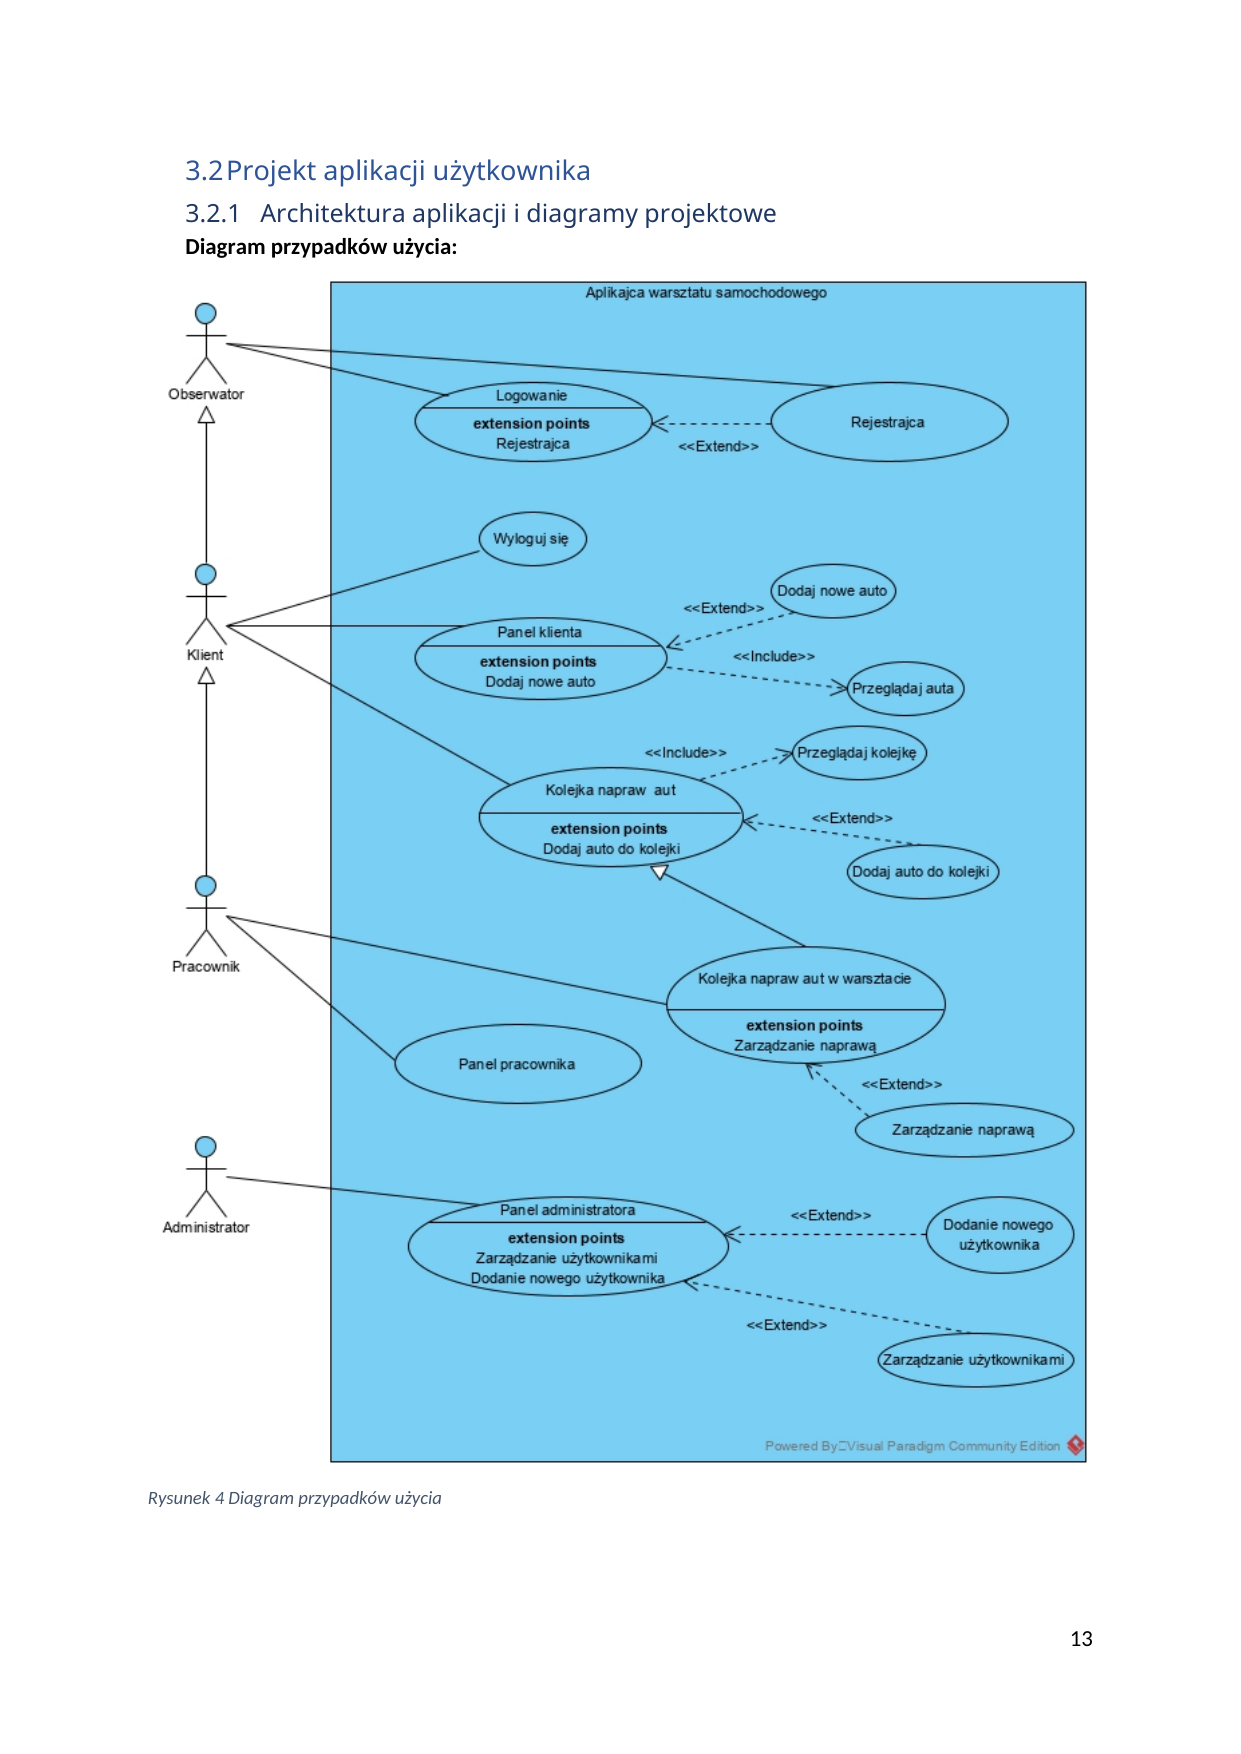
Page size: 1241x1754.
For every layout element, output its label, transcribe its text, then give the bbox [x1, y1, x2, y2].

picture [147, 279, 1092, 1468]
subtitle Projekt aplikacji użytkownika [185, 152, 1093, 189]
text Rysunek Diagram przypadków użycia [148, 1487, 1093, 1509]
subtitle Architektura aplikacji i diagramy projektowe [185, 196, 1093, 230]
text Diagram przypadków użycia: [148, 232, 1093, 261]
